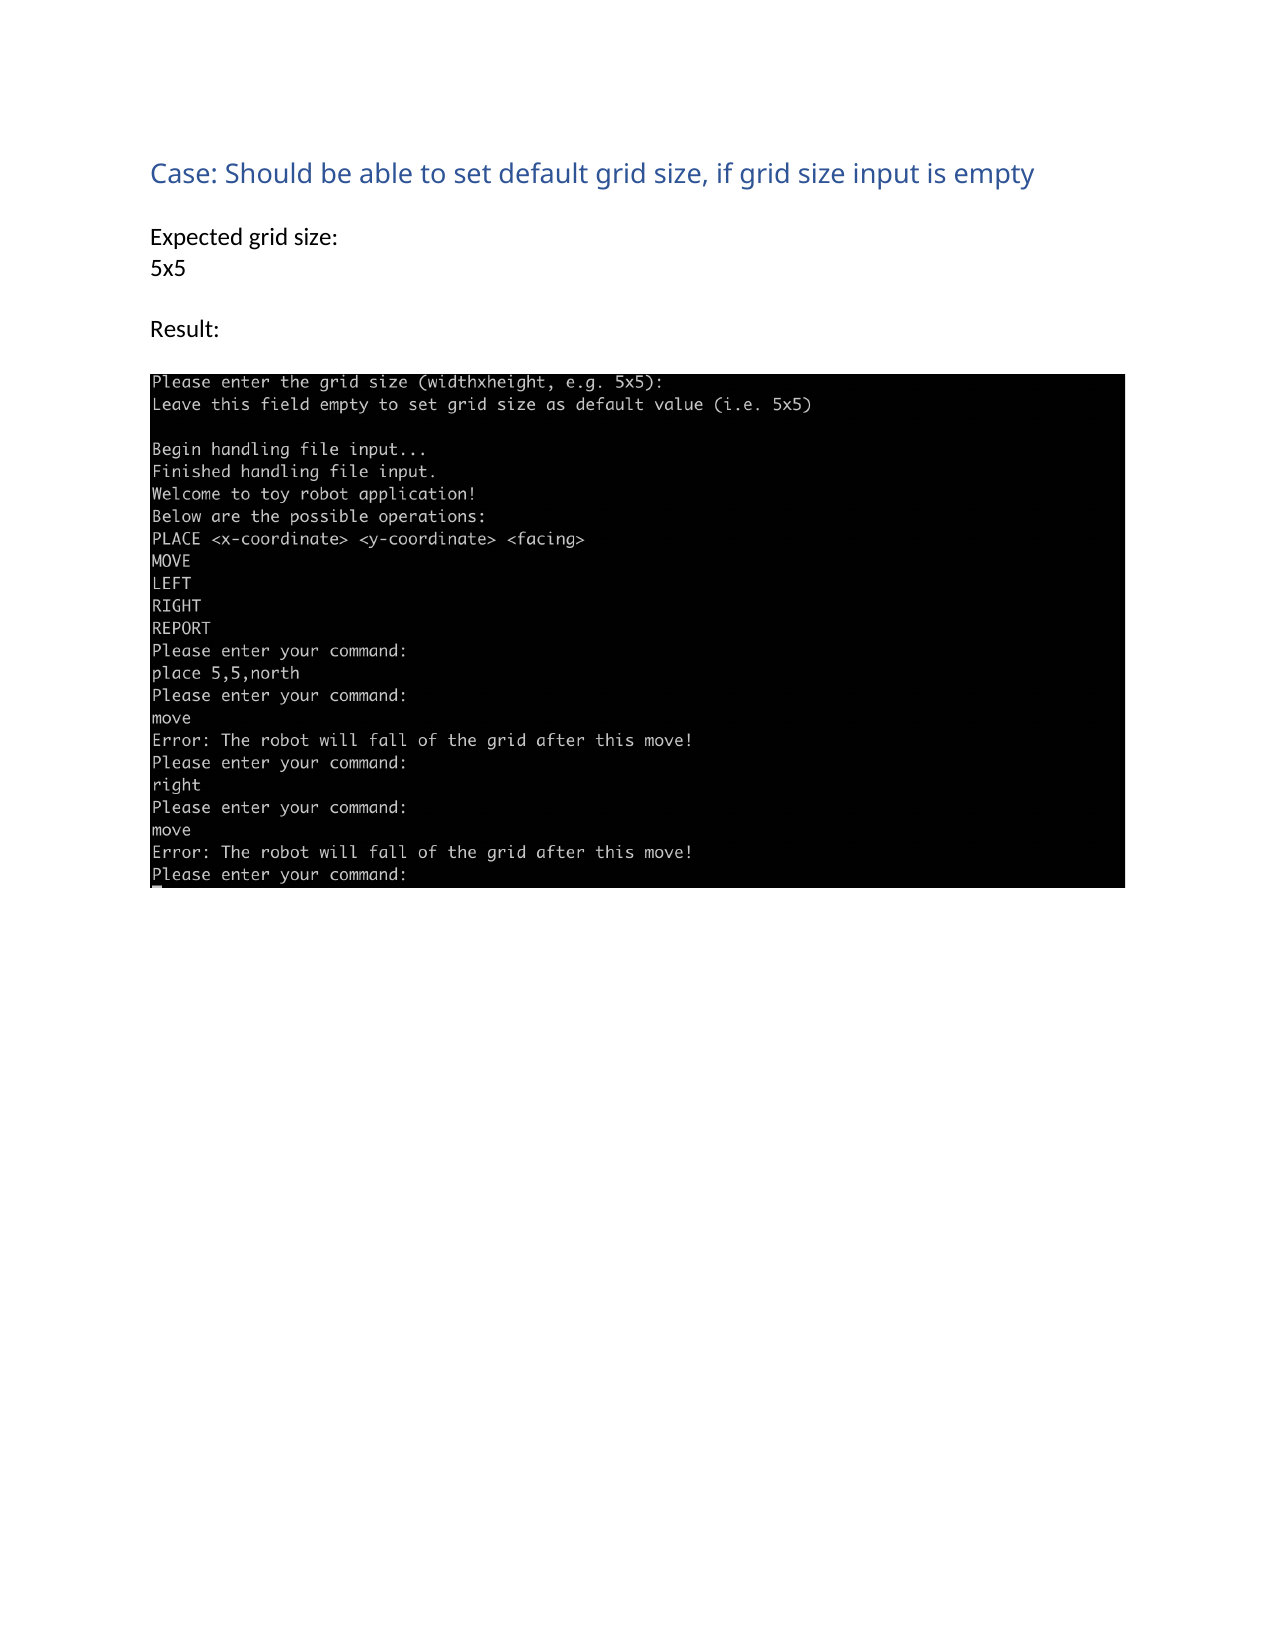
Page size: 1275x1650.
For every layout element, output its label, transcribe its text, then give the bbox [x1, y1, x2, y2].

subtitle Case: Should be able to set default grid size, if grid size input is empty [150, 154, 1125, 191]
picture [150, 374, 1125, 888]
text 5x5 [150, 252, 1125, 283]
text Expected grid size: [150, 222, 1125, 252]
text Result: [150, 313, 1125, 344]
